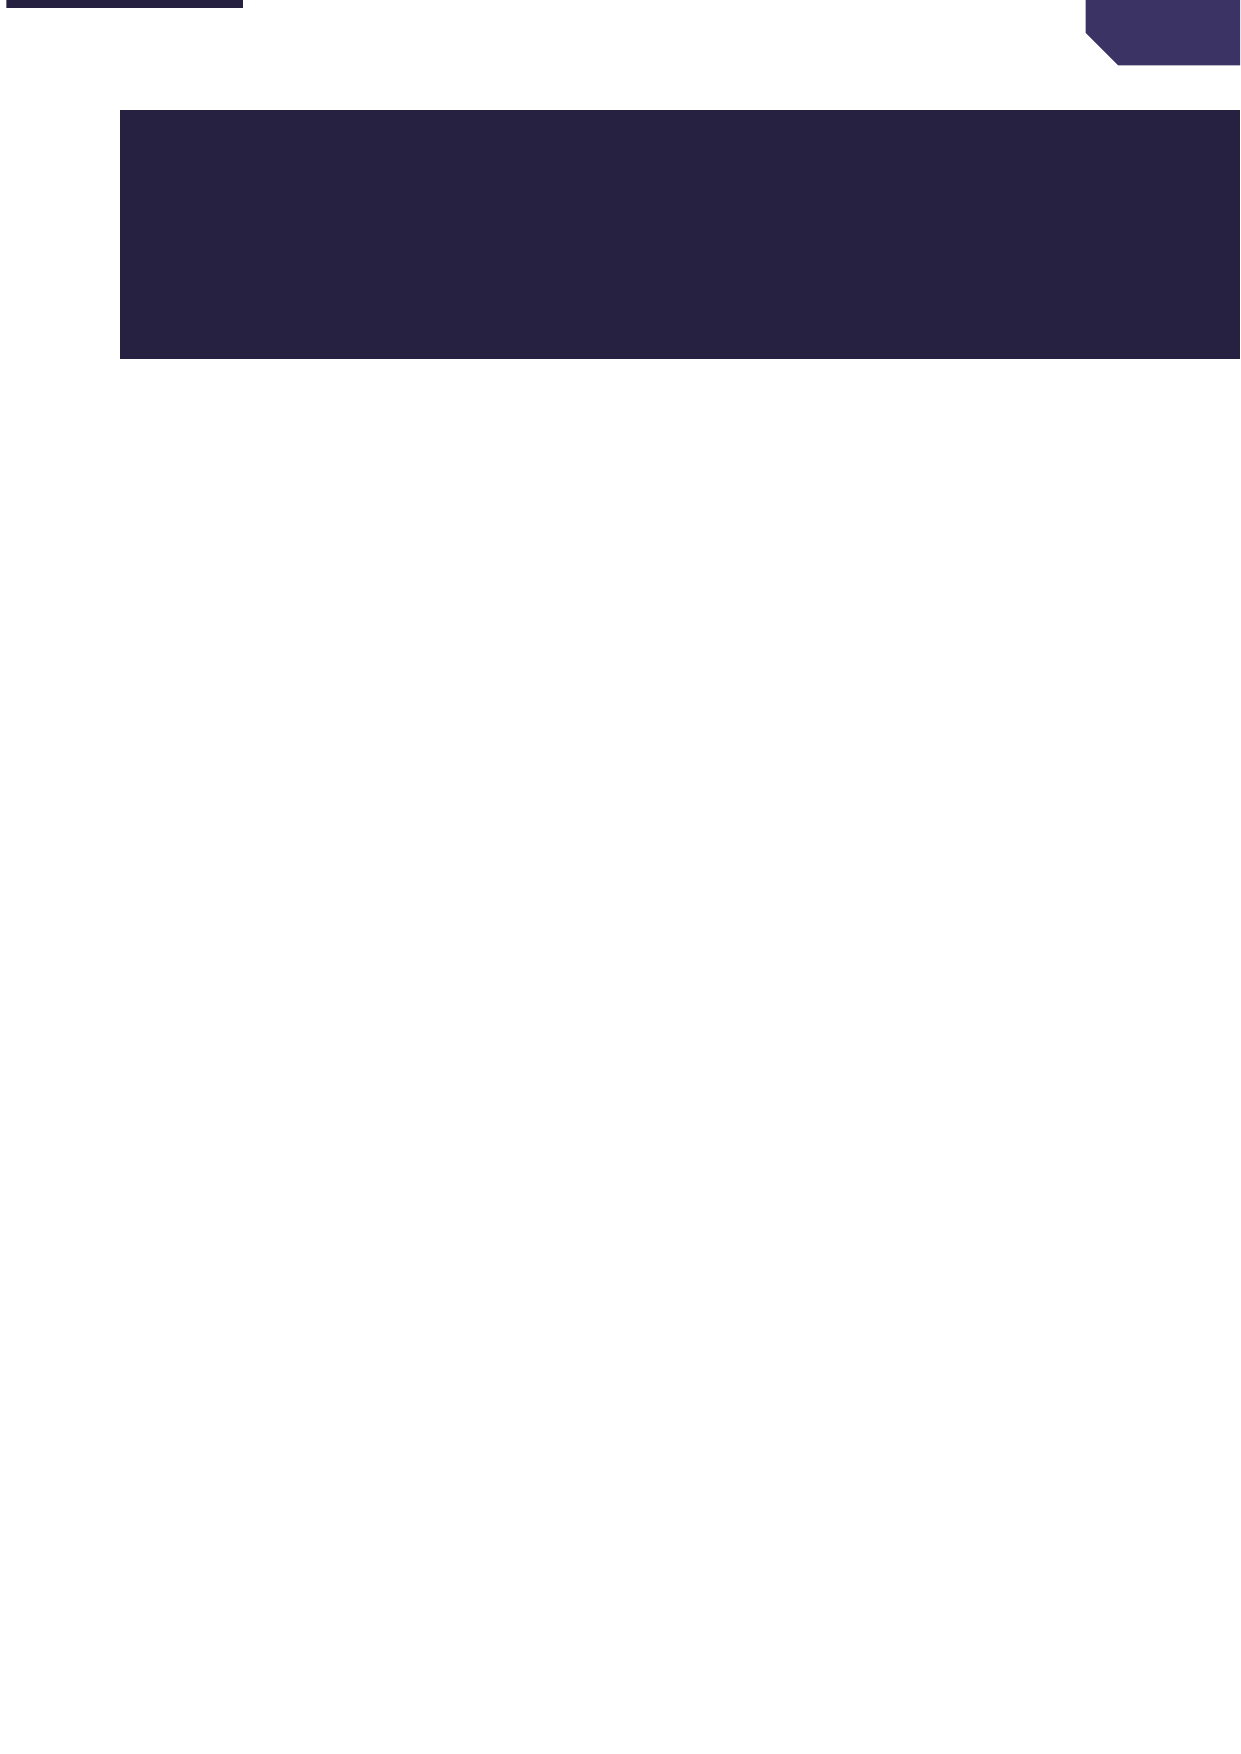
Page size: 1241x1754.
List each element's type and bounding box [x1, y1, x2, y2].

table_header [120, 110, 1240, 359]
